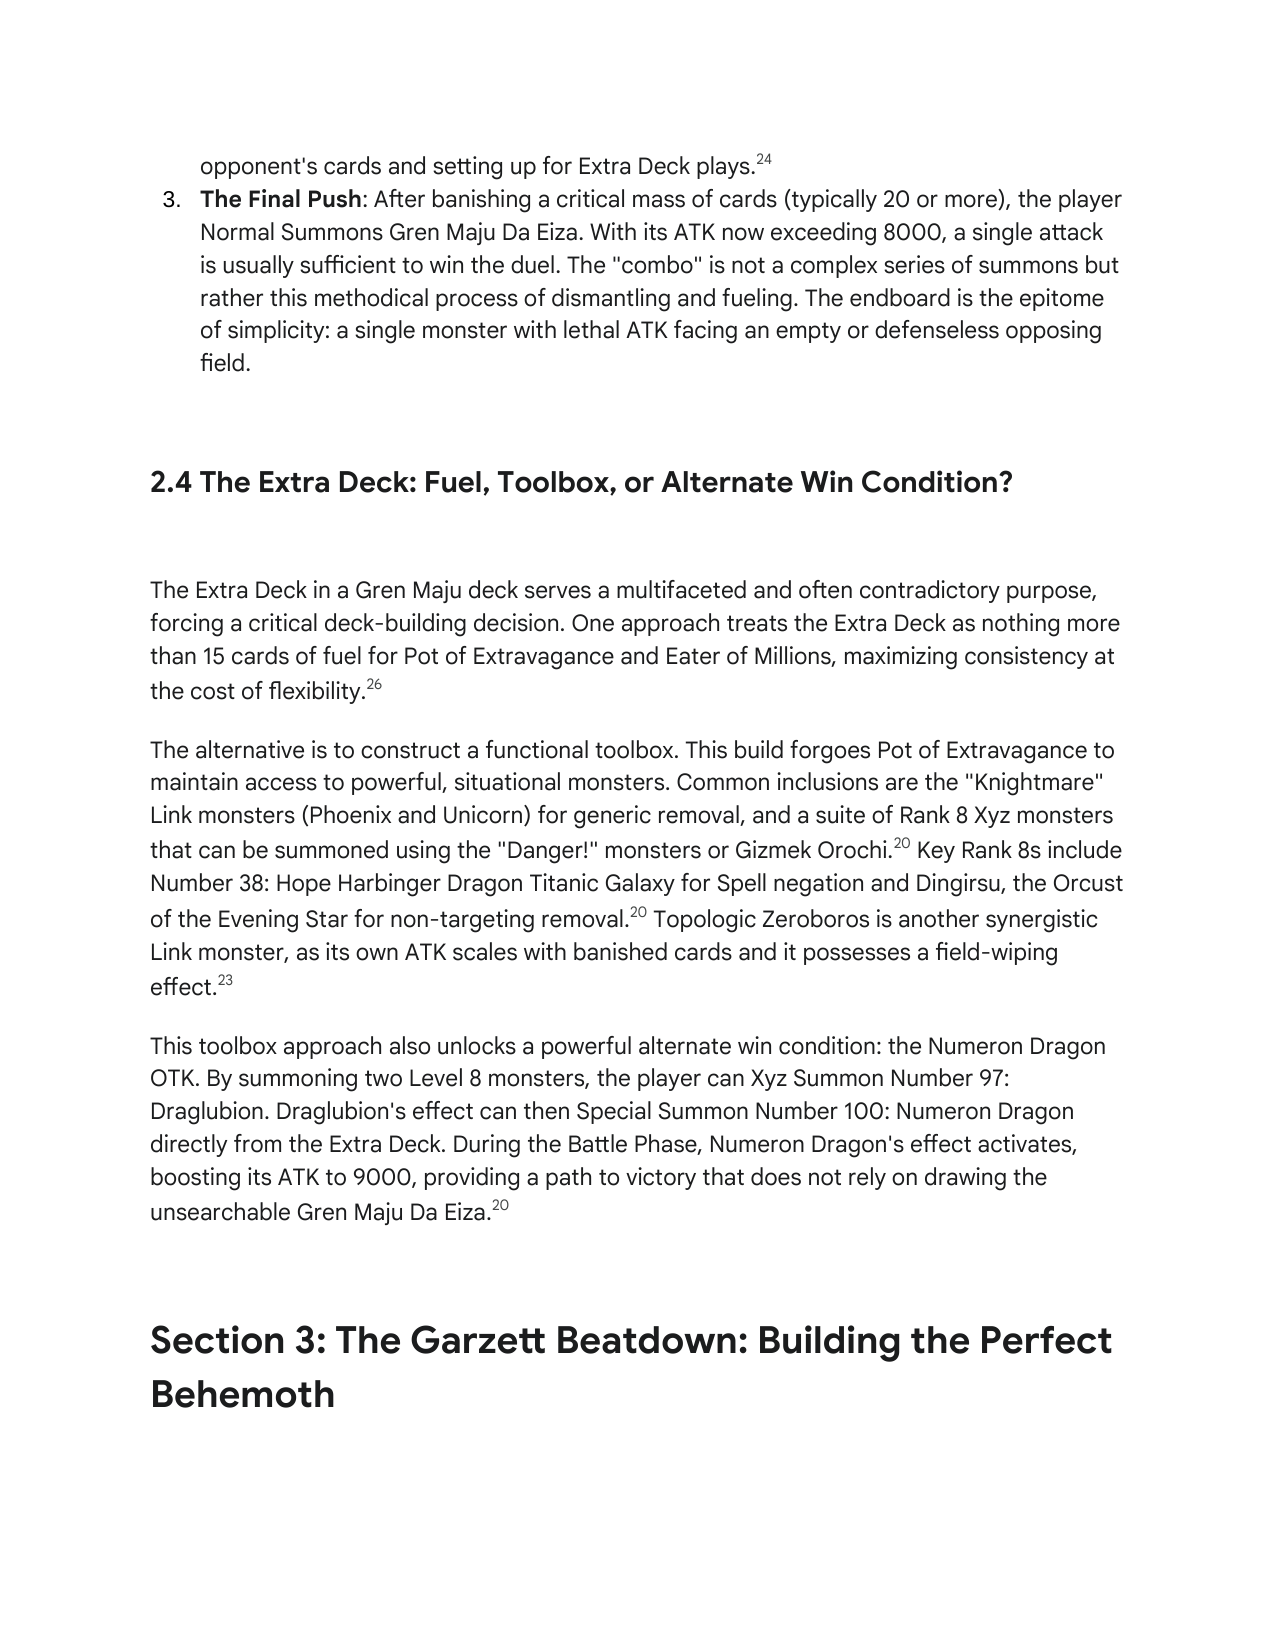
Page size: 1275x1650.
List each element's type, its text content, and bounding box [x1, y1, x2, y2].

subtitle Section 3: The Garzett Beatdown: Building the Perfect Behemoth [150, 1317, 1125, 1418]
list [162, 150, 1125, 181]
subtitle 2.4 The Extra Deck: Fuel, Toolbox, or Alternate Win Condition? [150, 465, 1125, 501]
text The Extra Deck in a Gren Maju deck serves a multifaceted and often contradictory purpose, forcing a critical deck-building decision. One approach treats the Extra Deck as nothing more than 15 cards of fuel for Pot of Extravagance and Eater of Millions, maximizing consistency at the cost of flexibility.26 [150, 577, 1125, 706]
list The Final Push: After banishing a critical mass of cards (typically 20 or more), the player Normal Summons Gren Maju Da Eiza. With its ATK now exceeding 8000, a single attack is usually sufficient to win the duel. The "combo" is not a complex series of summons but rather this methodical process of dismantling and fueling. The endboard is the epitome of simplicity: a single monster with lethal ATK facing an empty or defenseless opposing field. [162, 186, 1125, 378]
text The alternative is to construct a functional toolbox. This build forgoes Pot of Extravagance to maintain access to powerful, situational monsters. Common inclusions are the "Knightmare" Link monsters (Phoenix and Unicorn) for generic removal, and a suite of Rank 8 Xyz monsters that can be summoned using the "Danger!" monsters or Gizmek Orochi.20 Key Rank 8s include Number 38: Hope Harbinger Dragon Titanic Galaxy for Spell negation and Dingirsu, the Orcust of the Evening Star for non-targeting removal.20 Topologic Zeroboros is another synergistic Link monster, as its own ATK scales with banished cards and it possesses a field-wiping effect.23 [150, 736, 1125, 1003]
text This toolbox approach also unlocks a powerful alternate win condition: the Numeron Dragon OTK. By summoning two Level 8 monsters, the player can Xyz Summon Number 97: Draglubion. Draglubion's effect can then Special Summon Number 100: Numeron Dragon directly from the Extra Deck. During the Battle Phase, Numeron Dragon's effect activates, boosting its ATK to 9000, providing a path to victory that does not rely on drawing the unsearchable Gren Maju Da Eiza.20 [150, 1032, 1125, 1227]
